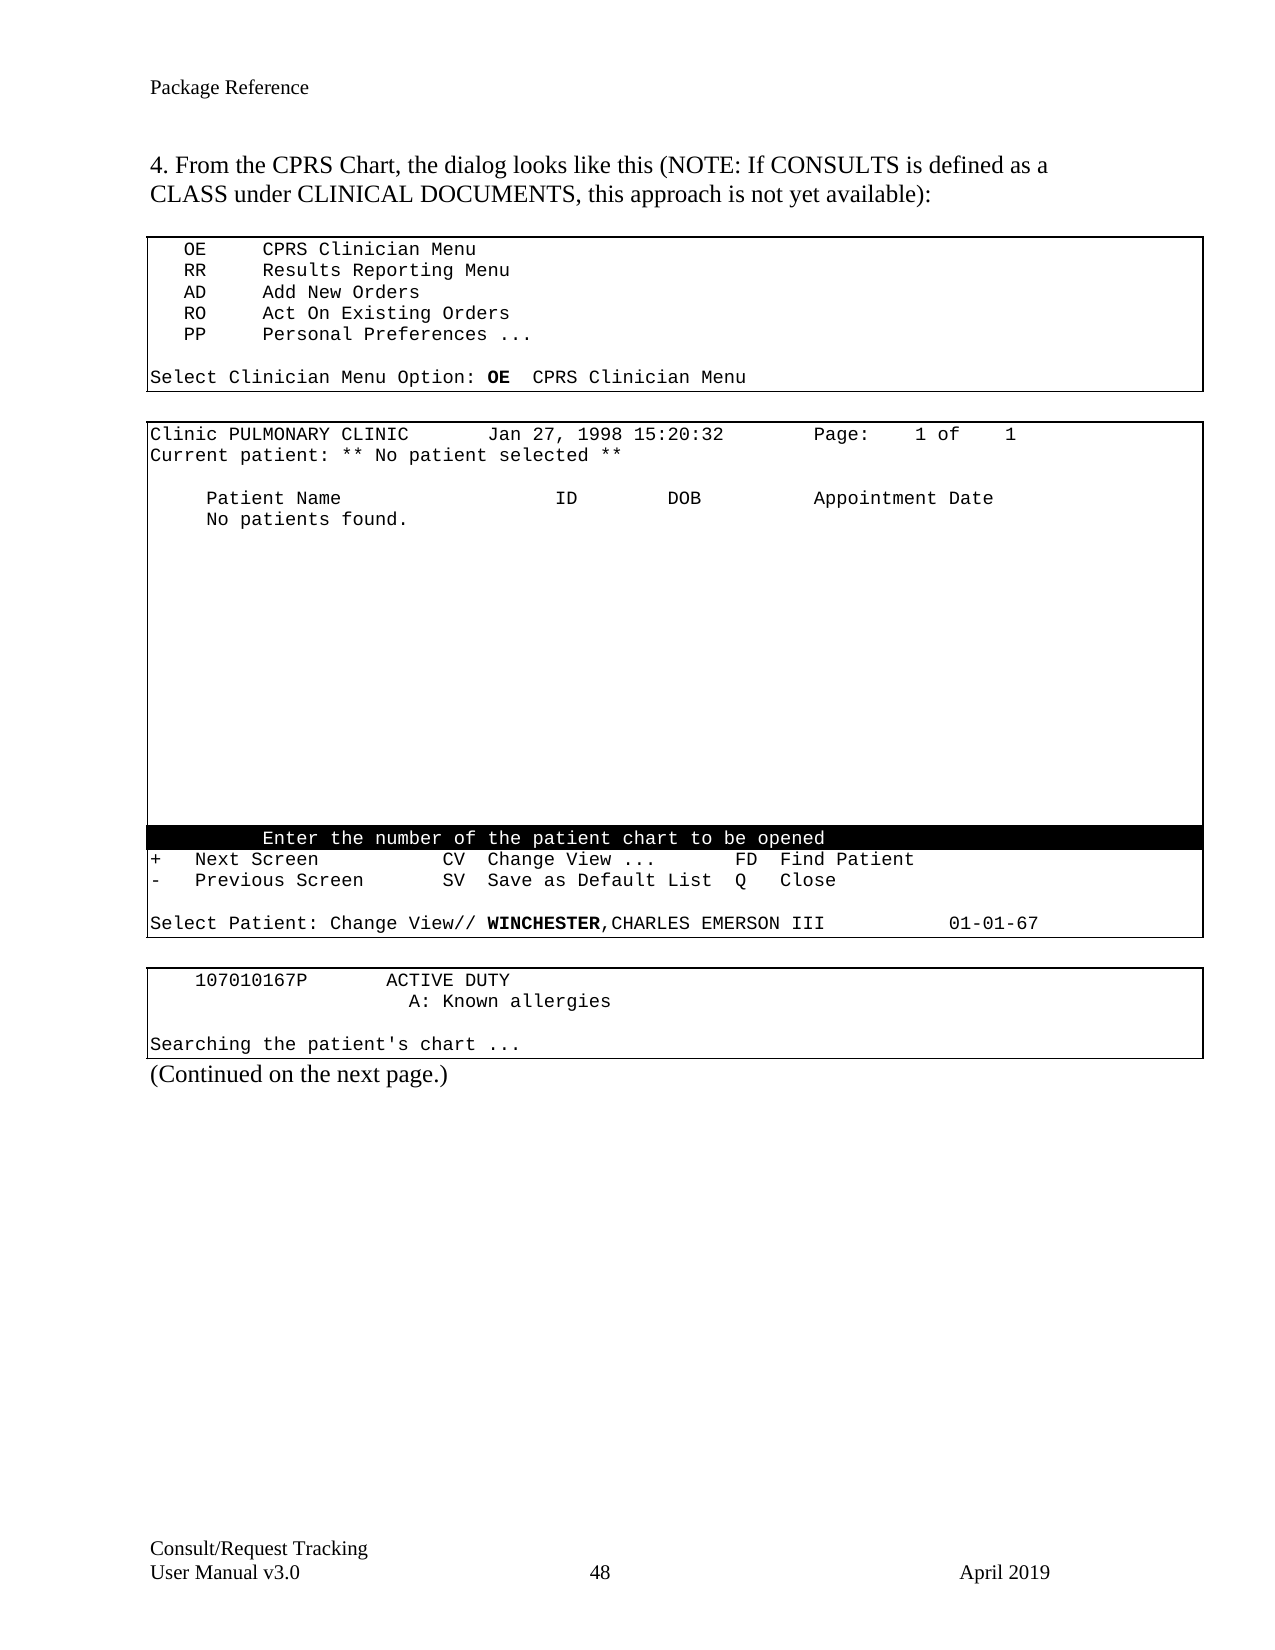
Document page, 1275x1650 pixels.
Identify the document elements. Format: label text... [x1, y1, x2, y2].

text PP Personal Preferences ... [148, 321, 1202, 346]
text Patient Name ID DOB Appointment Date [148, 485, 1202, 506]
text + Next Screen CV Change View ... FD Find Patient [148, 846, 1202, 867]
text AD Add New Orders [148, 279, 1202, 300]
text Current patient: ** No patient selected ** [148, 442, 1202, 467]
text (Continued on the next page.) [150, 1059, 1125, 1088]
text Clinic PULMONARY CLINIC Jan 27, 1998 15:20:32 Page: 1 of 1 [148, 423, 1202, 442]
text Enter the number of the patient chart to be opened [148, 825, 1202, 846]
text RO Act On Existing Orders [148, 300, 1202, 321]
text OE CPRS Clinician Menu [148, 238, 1202, 257]
text Select Patient: Change View// WINCHESTER,CHARLES EMERSON III 01-01-67 [148, 910, 1202, 937]
text A: Known allergies [148, 988, 1202, 1013]
text 4. From the CPRS Chart, the dialog looks like this (NOTE: If CONSULTS is defined as a CLASS under CLINICAL DOCUMENTS, this approach is not yet available): [150, 150, 1125, 207]
text 107010167P ACTIVE DUTY [148, 969, 1202, 988]
text Select Clinician Menu Option: OE CPRS Clinician Menu [148, 364, 1202, 391]
text Searching the patient's chart ... [148, 1031, 1202, 1058]
text No patients found. [148, 506, 1202, 531]
text RR Results Reporting Menu [148, 257, 1202, 279]
text - Previous Screen SV Save as Default List Q Close [148, 867, 1202, 892]
